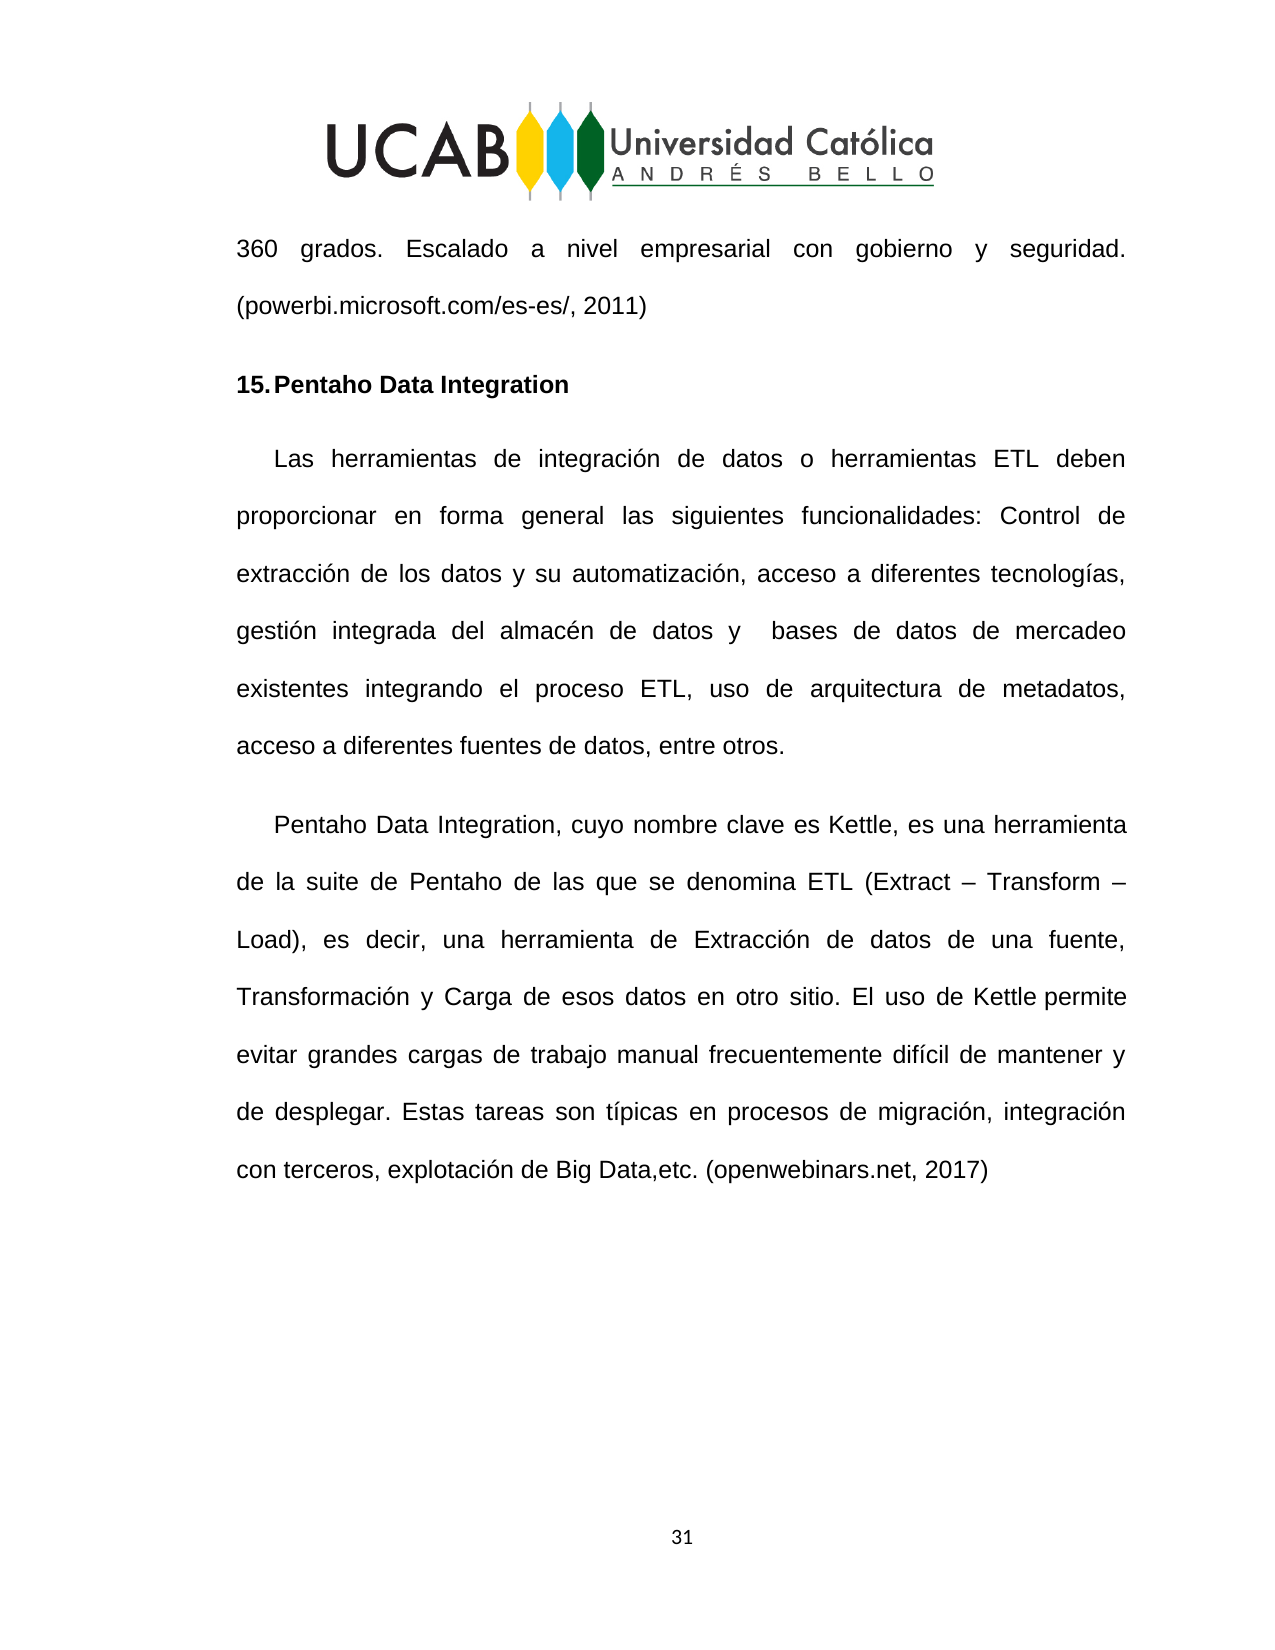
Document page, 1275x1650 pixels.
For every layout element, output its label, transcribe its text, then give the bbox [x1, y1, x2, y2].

picture [327, 102, 934, 201]
list Pentaho Data Integration [236, 370, 1127, 398]
text Las herramientas de integración de datos o herramientas ETL deben proporcionar en forma general las siguientes funcionalidades: Control de extracción de los datos y su automatización, acceso a diferentes tecnologías, gestión integrada del almacén de datos y bases de datos de mercadeo existentes integrando el proceso ETL, uso de arquitectura de metadatos, acceso a diferentes fuentes de datos, entre otros. [236, 444, 1127, 760]
text Pentaho Data Integration, cuyo nombre clave es Kettle, es una herramienta de la suite de Pentaho de las que se denomina ETL (Extract – Transform – Load), es decir, una herramienta de Extracción de datos de una fuente, Transformación y Carga de esos datos en otro sitio. El uso de Kettle permite evitar grandes cargas de trabajo manual frecuentemente difícil de mantener y de desplegar. Estas tareas son típicas en procesos de migración, integración con terceros, explotación de Big Data,etc. (openwebinars.net, 2017) [236, 810, 1127, 1183]
